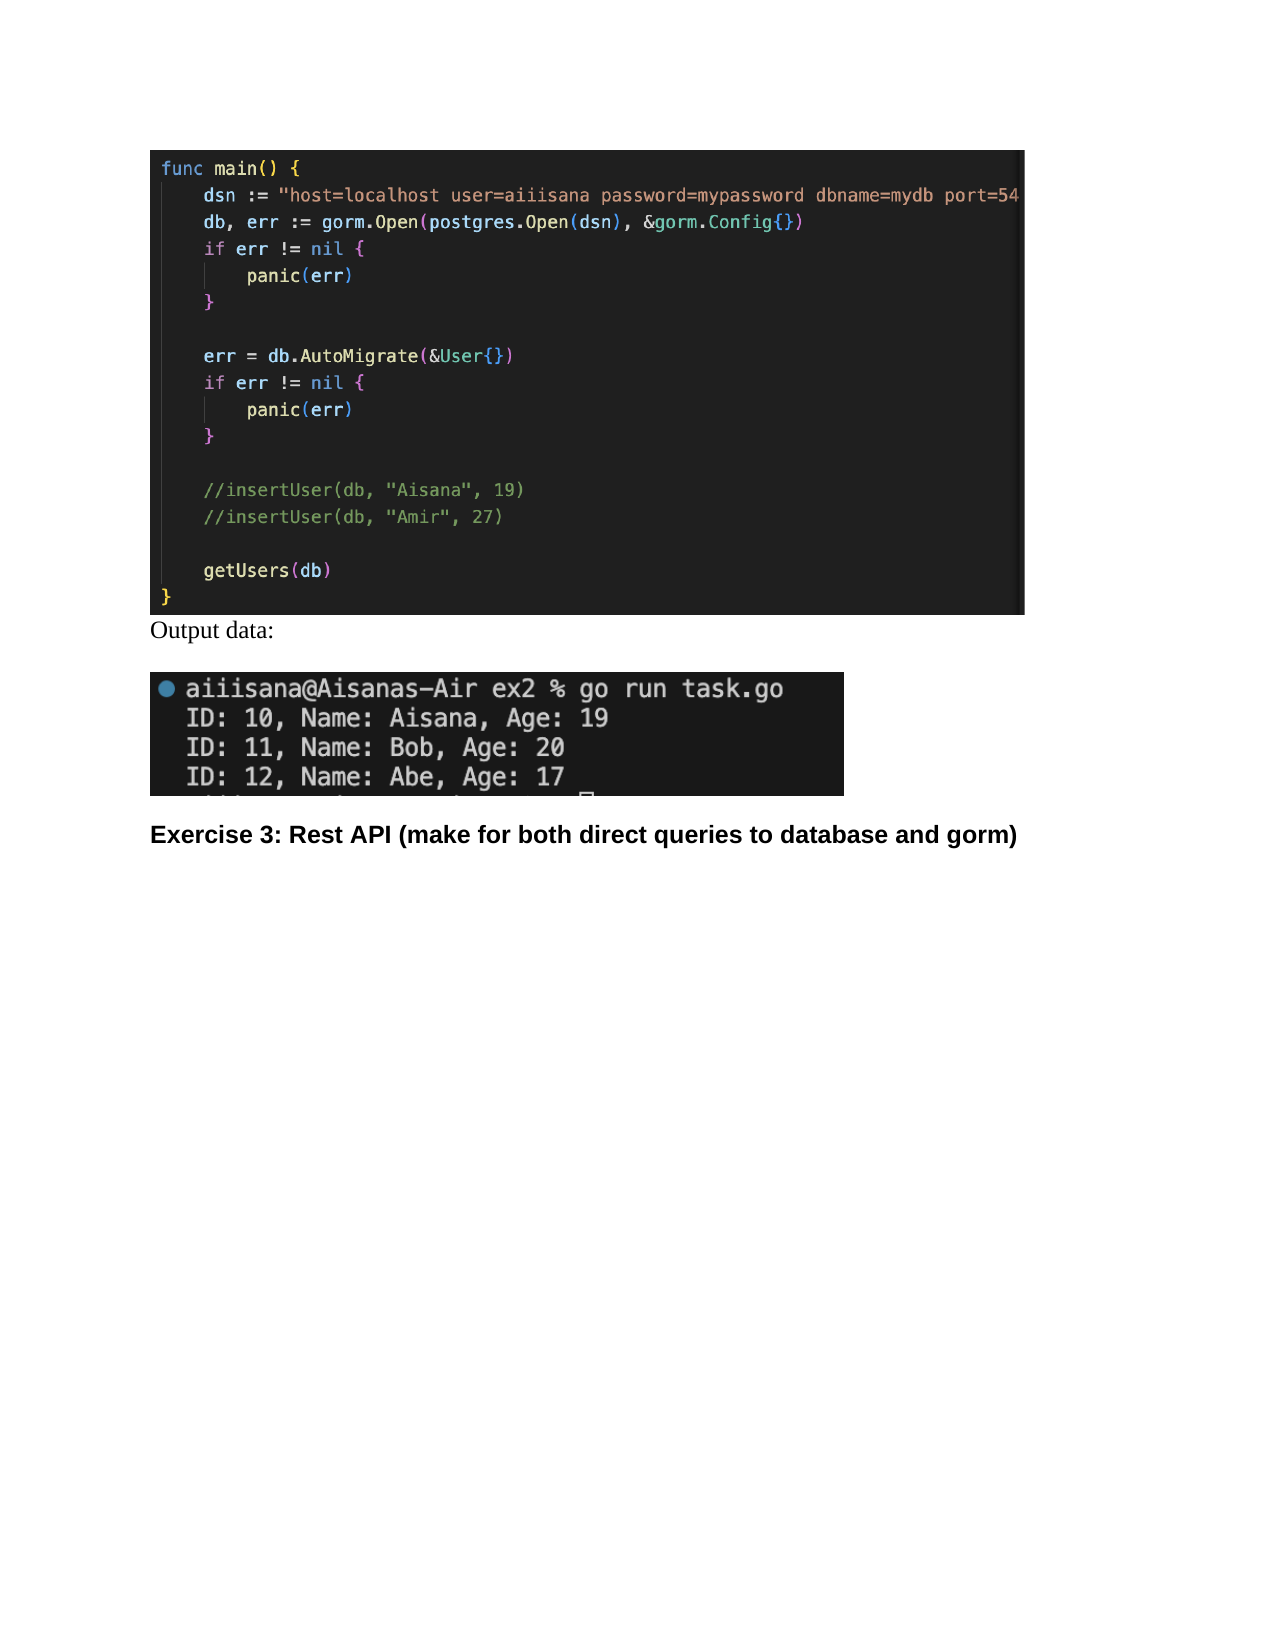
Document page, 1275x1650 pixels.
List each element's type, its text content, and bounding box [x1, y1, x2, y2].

text Exercise 3: Rest API (make for both direct queries to database and gorm) [150, 820, 1125, 849]
picture [150, 672, 844, 796]
picture [150, 150, 1025, 615]
text Output data: [150, 615, 1125, 643]
